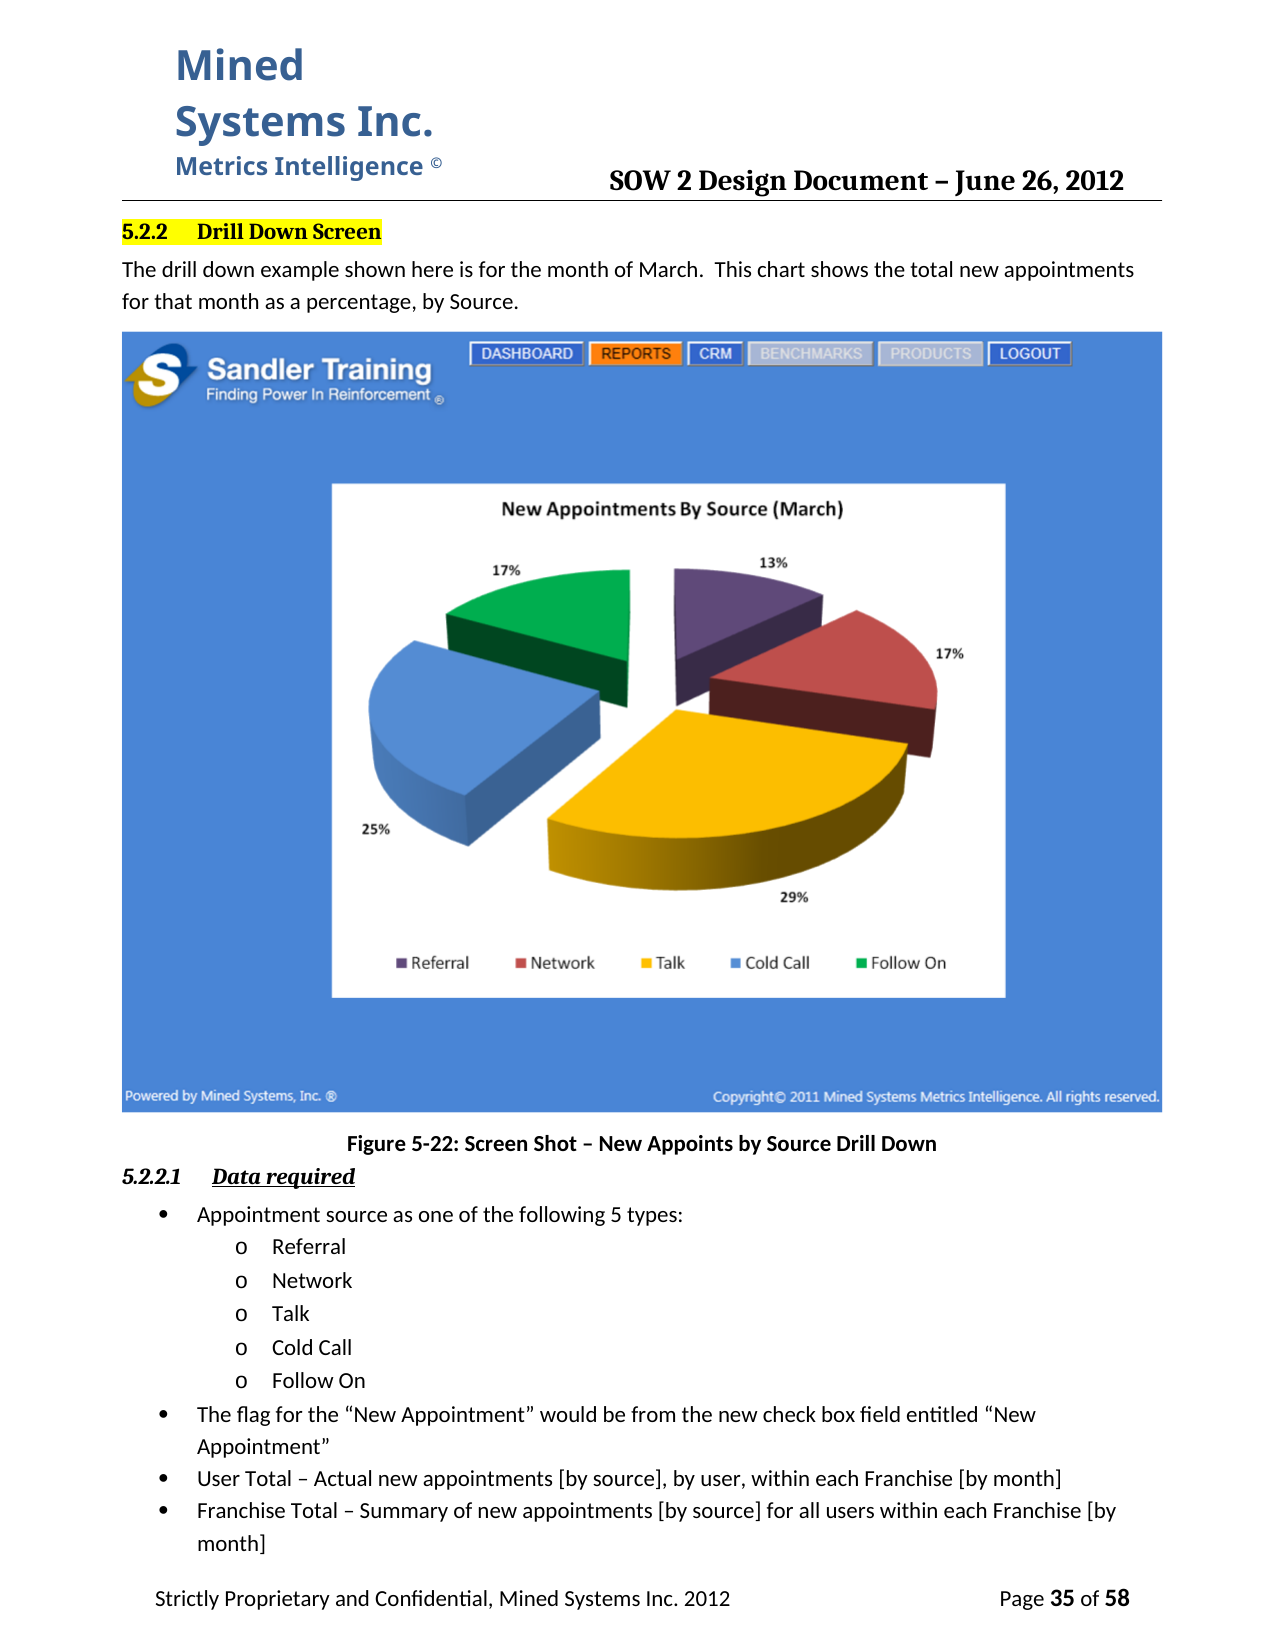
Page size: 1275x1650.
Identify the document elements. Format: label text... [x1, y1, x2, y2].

list Follow On [234, 1366, 1162, 1396]
list Cold Call [234, 1333, 1162, 1362]
picture [121, 331, 1163, 1113]
list Referral [234, 1232, 1162, 1261]
list Talk [234, 1299, 1162, 1328]
text The drill down example shown here is for the month of March. This chart shows the total new appointments for that month as a percentage, by Source. [122, 255, 1162, 315]
list Appointment source as one of the following 5 types: [159, 1200, 1162, 1228]
list User Total – Actual new appointments [by source], by user, within each Franchise [by month] [159, 1464, 1162, 1492]
list Network [234, 1266, 1162, 1295]
subtitle Data required [122, 1163, 1162, 1190]
subtitle Drill Down Screen [122, 218, 1162, 245]
list Franchise Total – Summary of new appointments [by source] for all users within each Franchise [by month] [159, 1496, 1162, 1557]
list The flag for the “New Appointment” would be from the new check box field entitled “New Appointment” [159, 1400, 1162, 1460]
